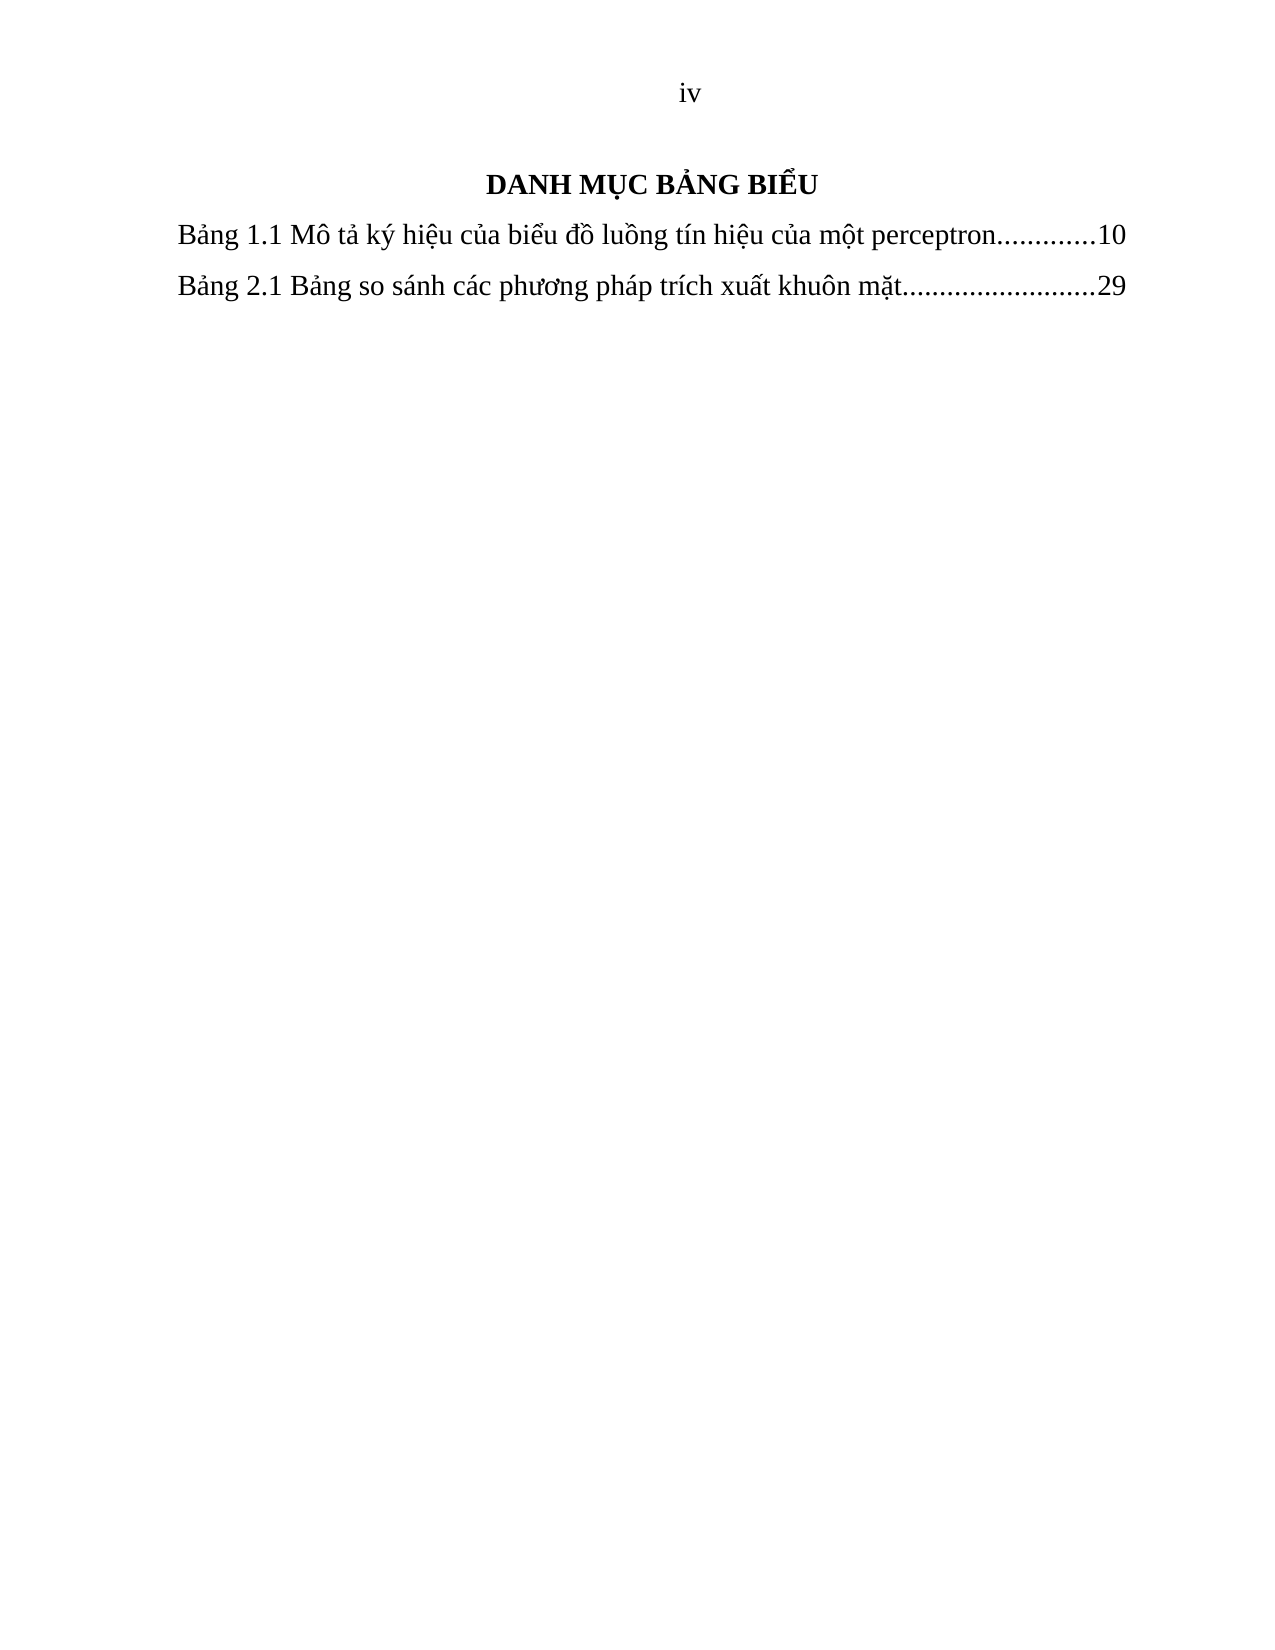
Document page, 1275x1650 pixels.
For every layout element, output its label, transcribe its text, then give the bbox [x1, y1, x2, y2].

text Bảng 2.1 Bảng so sánh các phương pháp trích xuất khuôn mặt 29 [177, 268, 1127, 301]
text Bảng 1.1 Mô tả ký hiệu của biểu đồ luồng tín hiệu của một perceptron 10 [177, 217, 1127, 251]
subtitle DANH MỤC BẢNG BIỂU [177, 167, 1127, 201]
